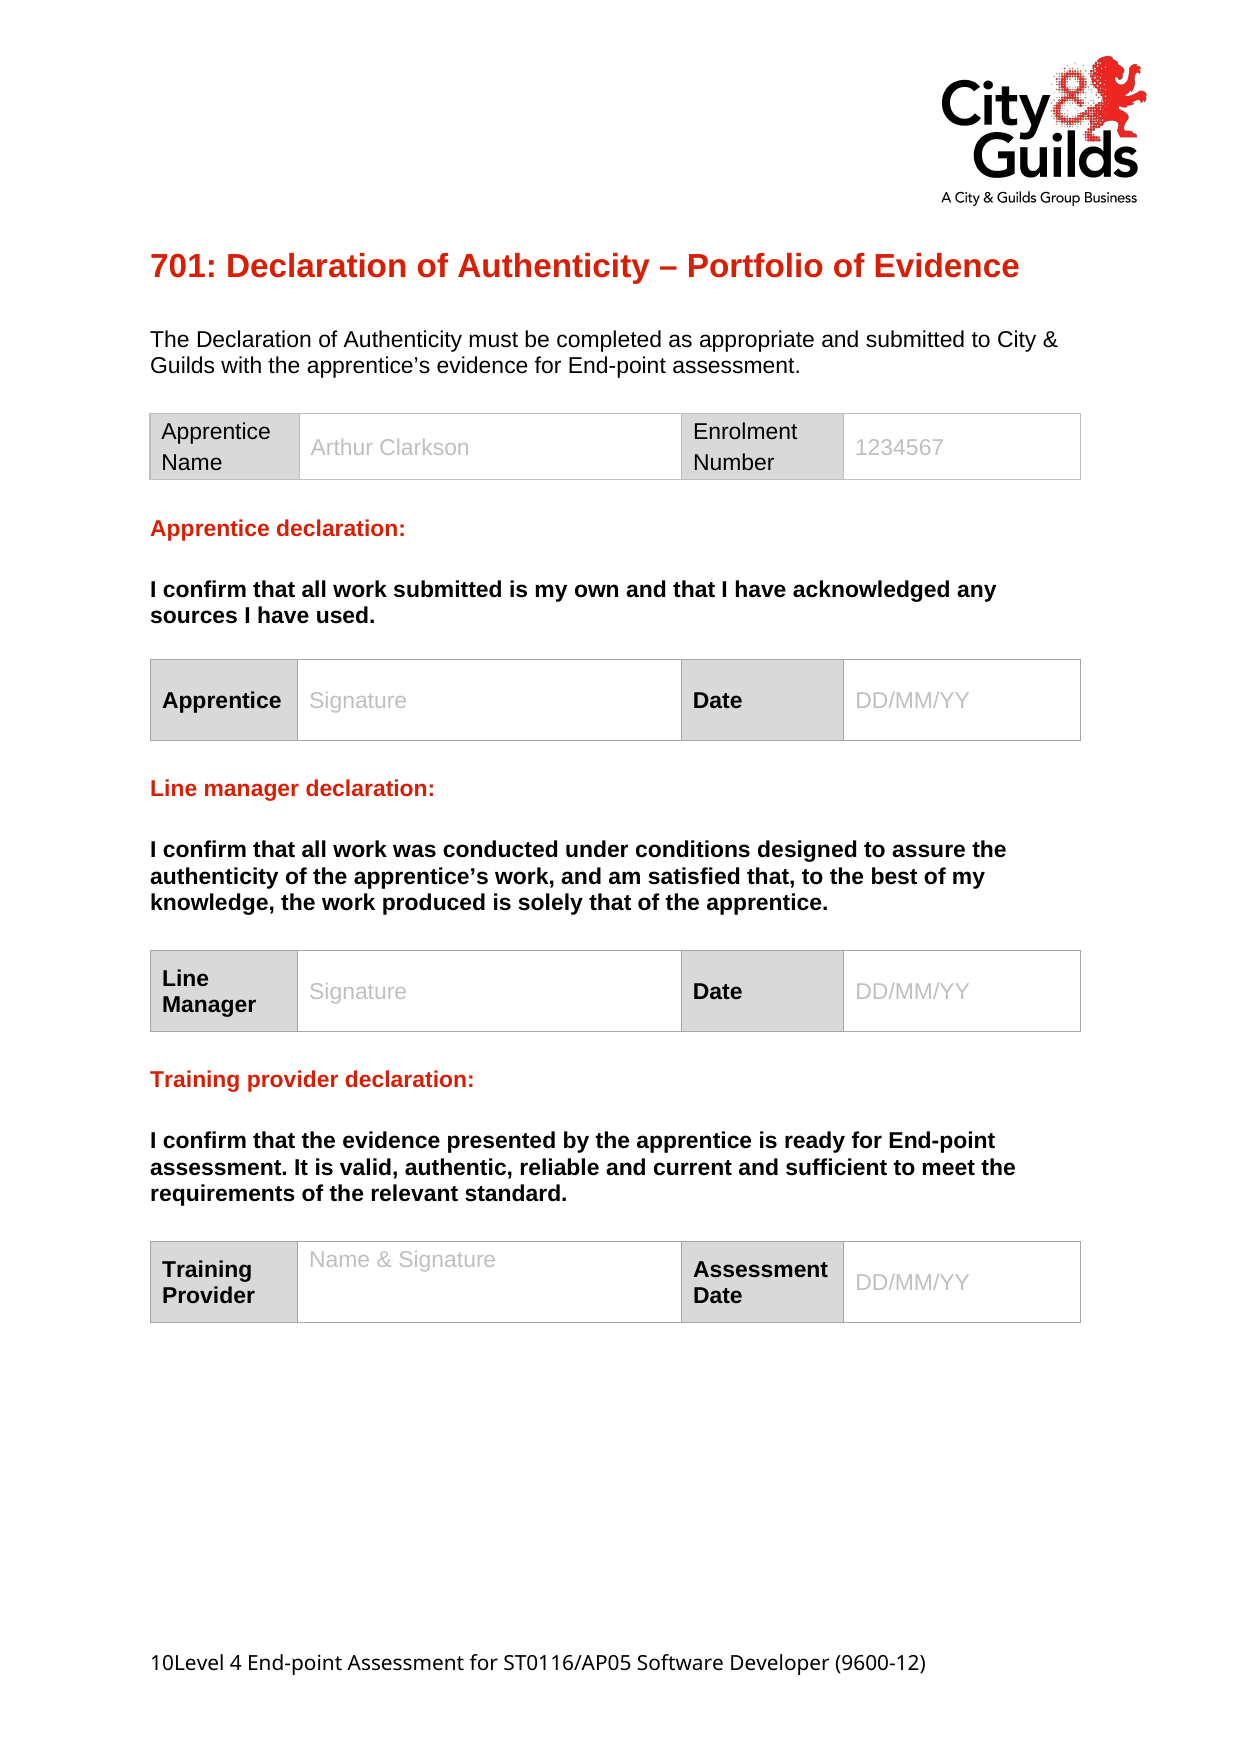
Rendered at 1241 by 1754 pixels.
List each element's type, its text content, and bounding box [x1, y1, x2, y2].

table_header Apprentice Name [151, 414, 299, 479]
text I confirm that all work was conducted under conditions designed to assure the authenticity of the apprentice’s work, and am satisfied that, to the best of my knowledge, the work produced is solely that of the apprentice. [150, 836, 1090, 916]
subtitle 701: Declaration of Authenticity – Portfolio of Evidence [150, 246, 1090, 284]
table_header DD/MM/YY [844, 660, 1080, 740]
text I confirm that the evidence presented by the apprentice is ready for End-point assessment. It is valid, authentic, reliable and current and sufficient to meet the requirements of the relevant standard. [150, 1127, 1090, 1206]
picture [941, 56, 1147, 206]
table_header Date [682, 660, 843, 740]
text Training provider declaration: [150, 1066, 1090, 1093]
table_header Training Provider [151, 1242, 297, 1322]
table_header Name & Signature [298, 1242, 681, 1322]
table_header Date [682, 951, 843, 1031]
table_header Enrolment Number [682, 414, 843, 479]
text I confirm that all work submitted is my own and that I have acknowledged any sources I have used. [150, 576, 1090, 629]
table_header Arthur Clarkson [300, 414, 681, 479]
text Apprentice declaration: [150, 515, 1090, 541]
text The Declaration of Authenticity must be completed as appropriate and submitted to City & Guilds with the apprentice’s evidence for End-point assessment. [150, 326, 1090, 378]
table_header DD/MM/YY [844, 951, 1080, 1031]
table_header Line Manager [151, 951, 297, 1031]
table_header 1234567 [844, 414, 1080, 479]
table_header Signature [298, 951, 681, 1031]
table_header Apprentice [151, 660, 297, 740]
table_header Signature [298, 660, 681, 740]
text Line manager declaration: [150, 775, 1090, 802]
table_header Assessment Date [682, 1242, 843, 1322]
table_header DD/MM/YY [844, 1242, 1080, 1322]
